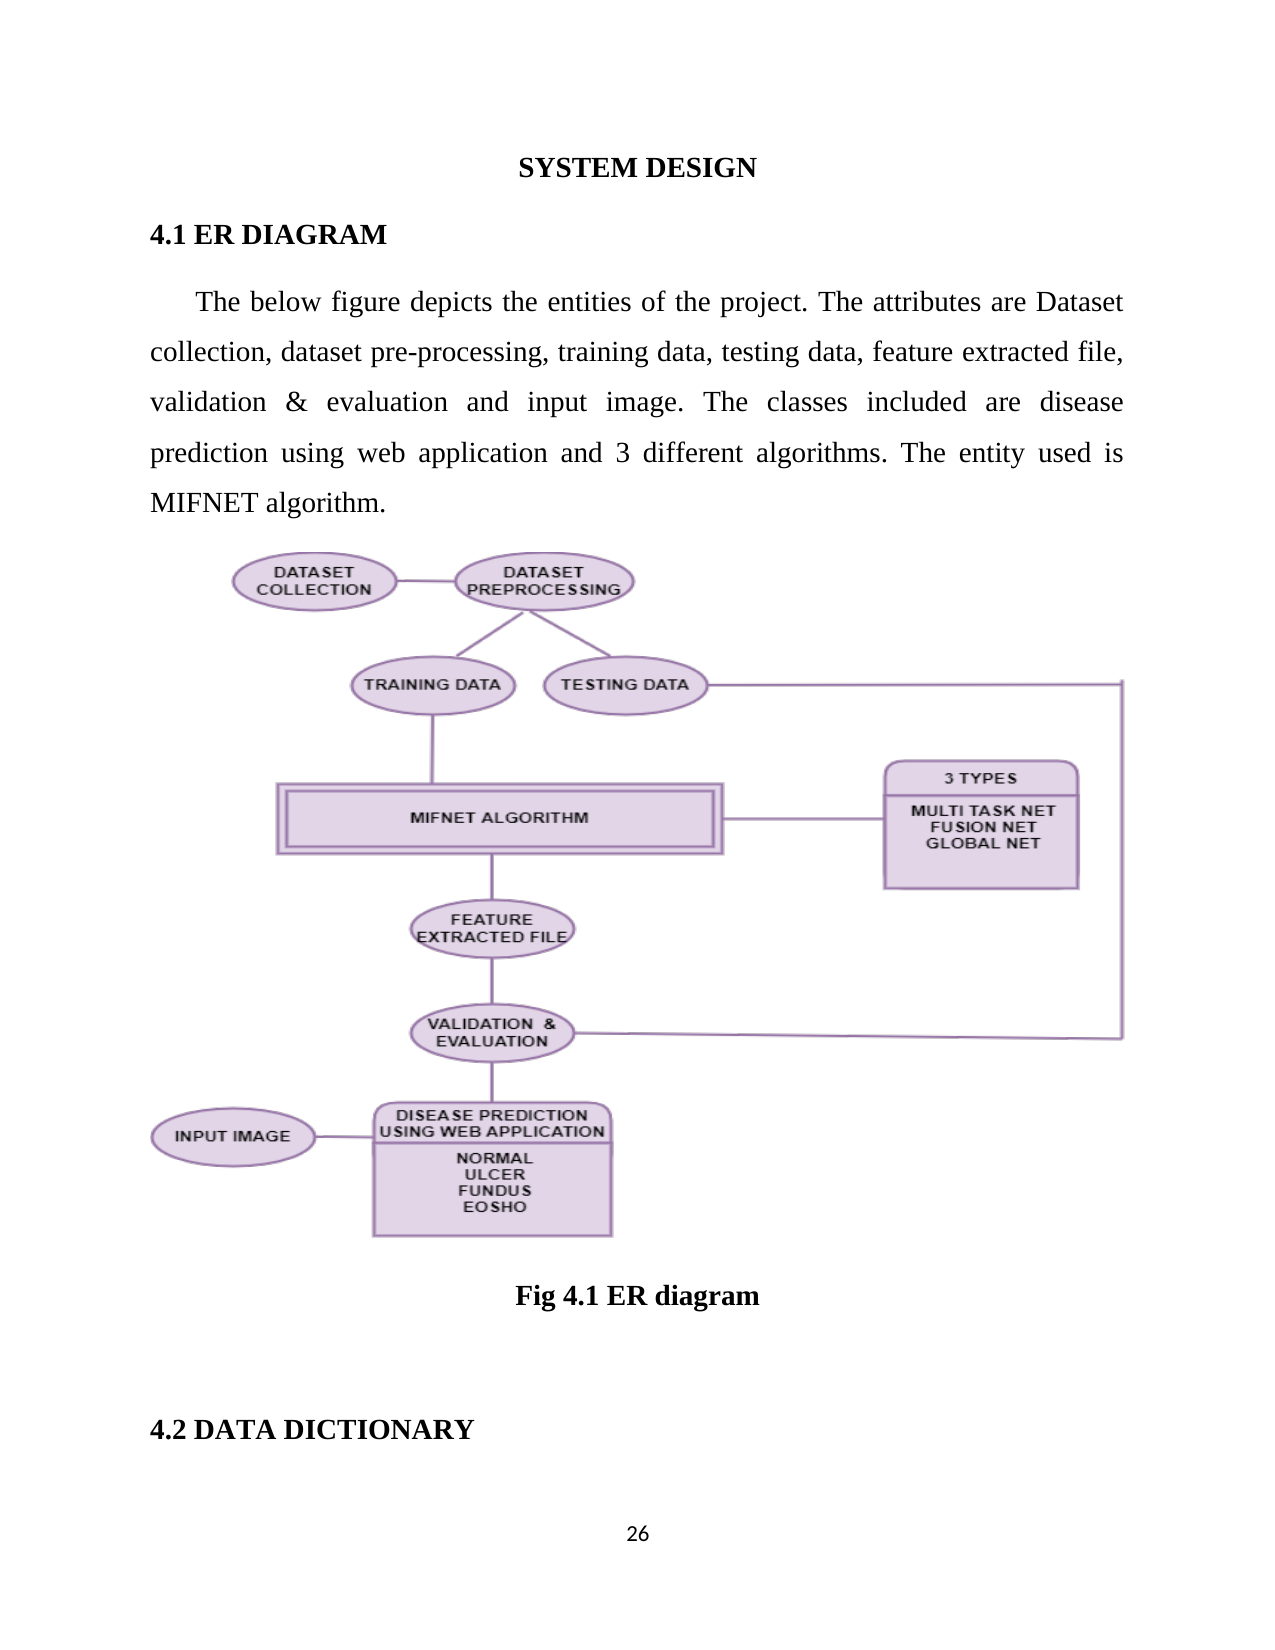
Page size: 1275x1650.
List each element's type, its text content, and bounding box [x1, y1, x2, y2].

picture [150, 552, 1125, 1248]
text Fig 4.1 ER diagram [150, 1278, 1125, 1312]
text SYSTEM DESIGN [150, 150, 1125, 183]
text 4.2 DATA DICTIONARY [150, 1412, 1125, 1446]
text 4.1 ER DIAGRAM [150, 217, 1125, 251]
text The below figure depicts the entities of the project. The attributes are Dataset collection, dataset pre-processing, training data, testing data, feature extracted file, validation & evaluation and input image. The classes included are disease prediction using web application and 3 different algorithms. The entity used is MIFNET algorithm. [150, 284, 1125, 519]
